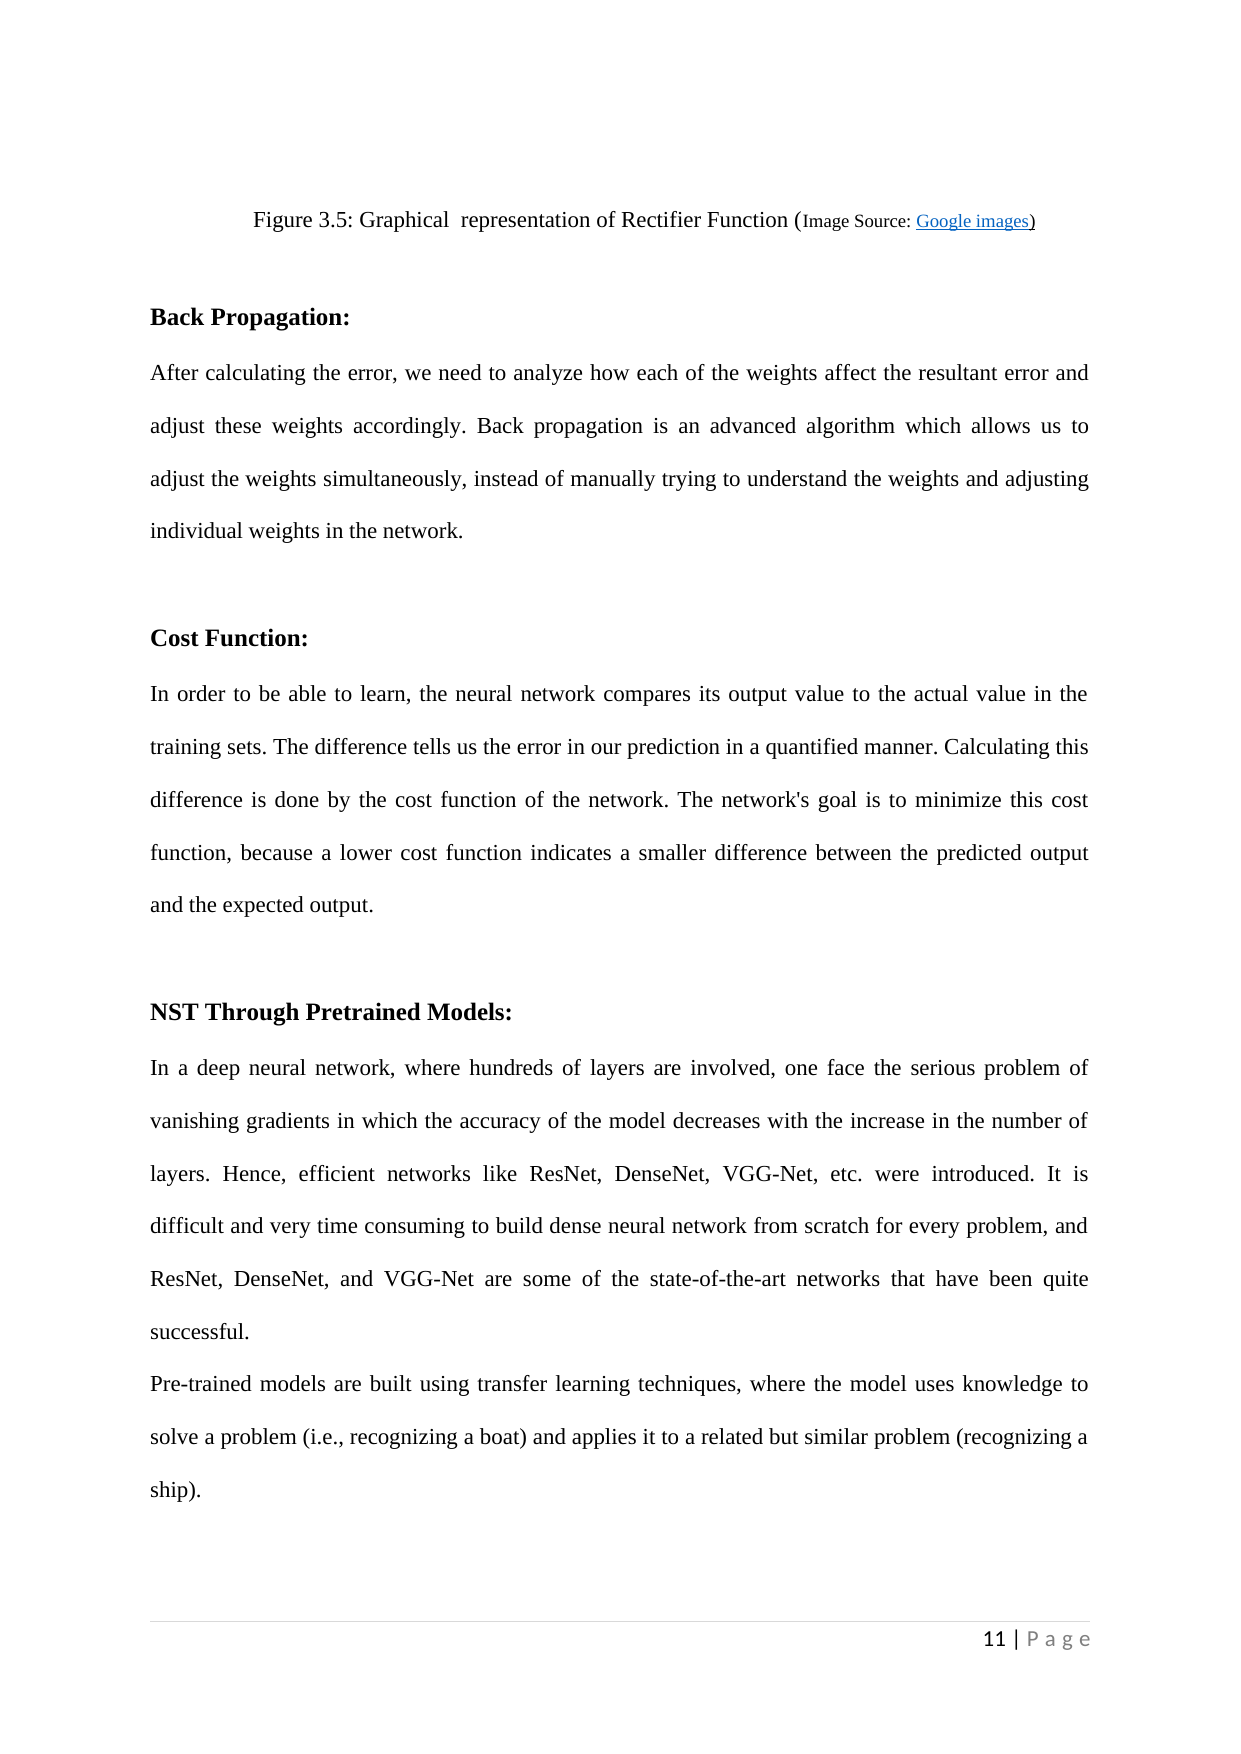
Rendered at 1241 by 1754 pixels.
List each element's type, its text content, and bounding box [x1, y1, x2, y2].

text Back Propagation: [150, 302, 1090, 331]
text Pre-trained models are built using transfer learning techniques, where the model uses knowledge to solve a problem (i.e., recognizing a boat) and applies it to a related but similar problem (recognizing a ship). [150, 1370, 1090, 1502]
text Figure 3.5: Graphical representation of Rectifier Function (Image Source: Google images) [150, 206, 1090, 232]
text In a deep neural network, where hundreds of layers are involved, one face the serious problem of vanishing gradients in which the accuracy of the model decreases with the increase in the number of layers. Hence, efficient networks like ResNet, DenseNet, VGG-Net, etc. were introduced. It is difficult and very time consuming to build dense neural network from scratch for every problem, and ResNet, DenseNet, and VGG-Net are some of the state-of-the-art networks that have been quite successful. [150, 1054, 1090, 1344]
text In order to be able to learn, the neural network compares its output value to the actual value in the training sets. The difference tells us the error in our prediction in a quantified manner. Calculating this difference is done by the cost function of the network. The network's goal is to minimize this cost function, because a lower cost function indicates a smaller difference between the predicted output and the expected output. [150, 680, 1090, 918]
text Cost Function: [150, 623, 1090, 652]
text After calculating the error, we need to analyze how each of the weights affect the resultant error and adjust these weights accordingly. Back propagation is an advanced algorithm which allows us to adjust the weights simultaneously, instead of manually trying to understand the weights and adjusting individual weights in the network. [150, 359, 1090, 544]
text NST Through Pretrained Models: [150, 997, 1090, 1025]
